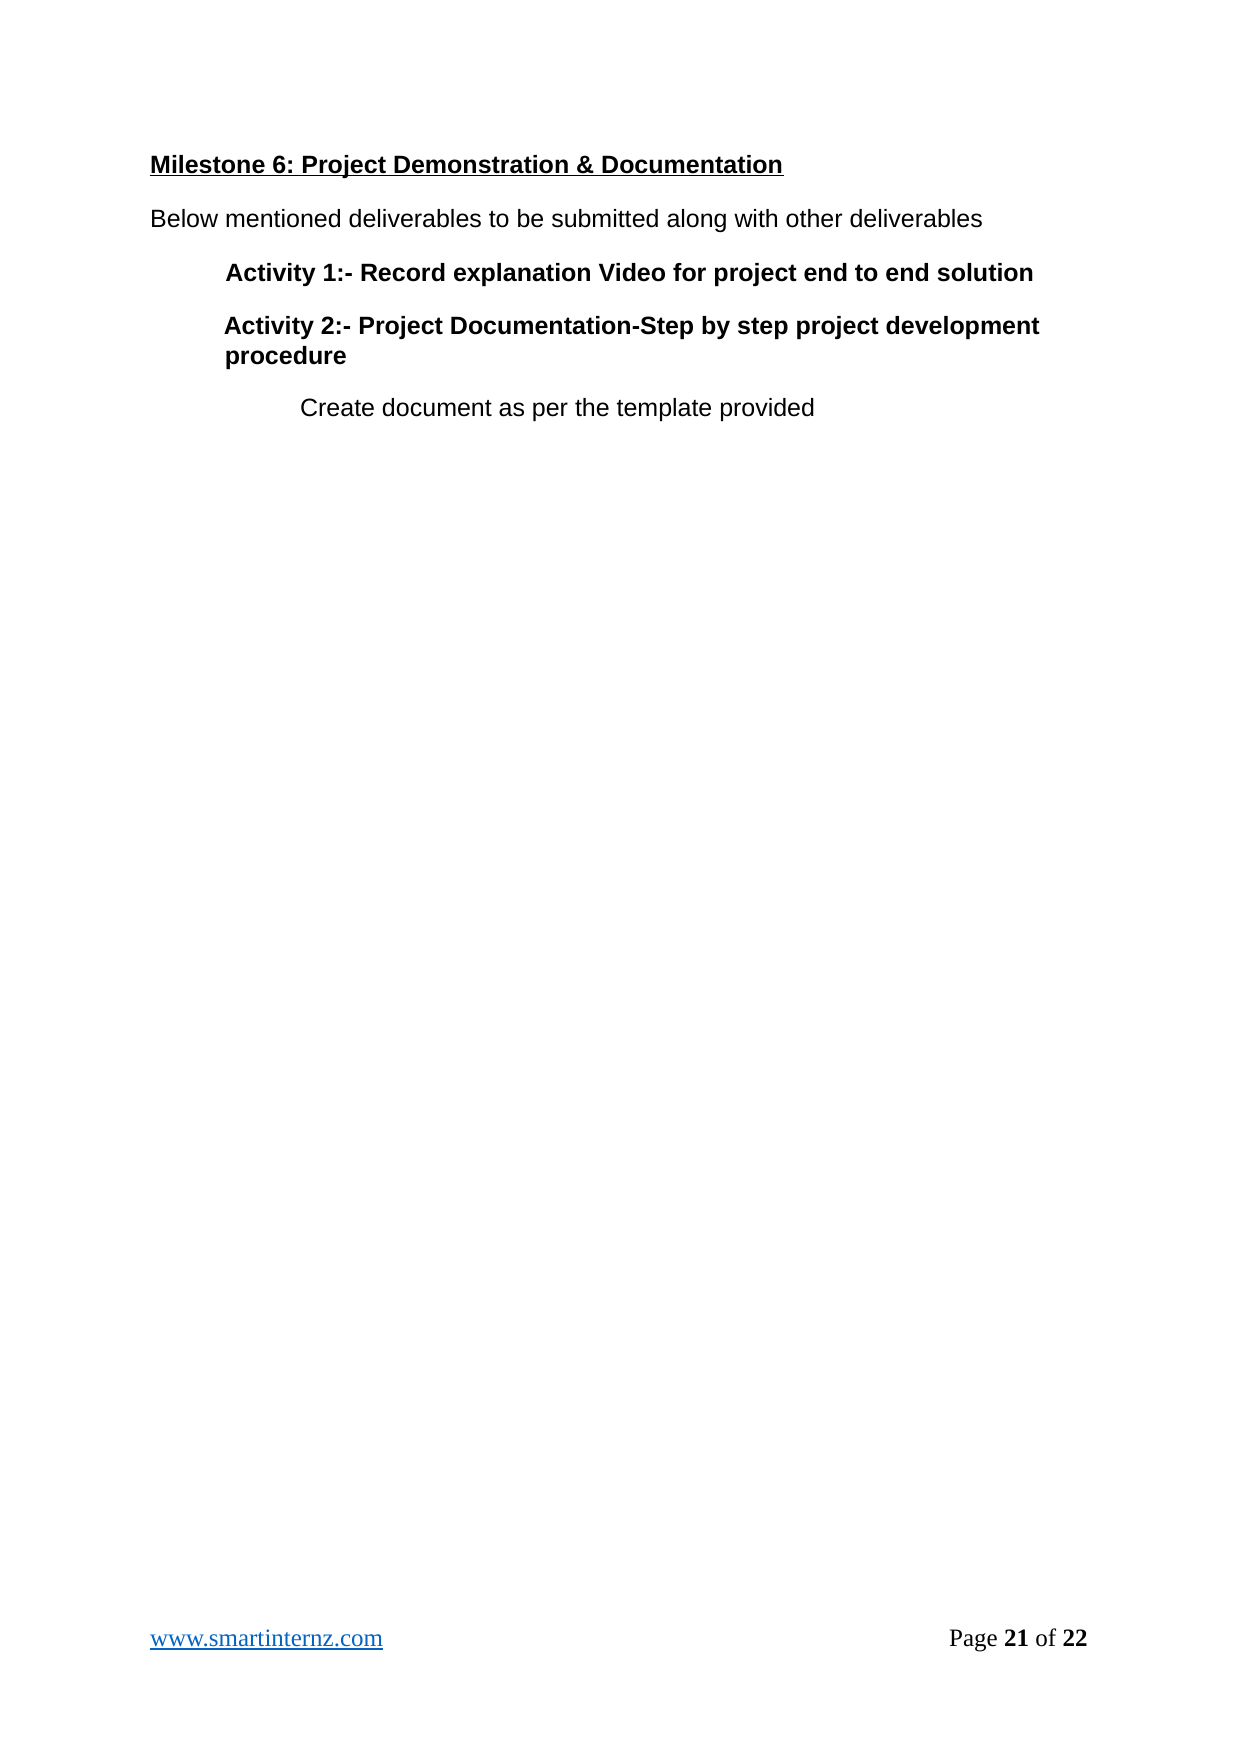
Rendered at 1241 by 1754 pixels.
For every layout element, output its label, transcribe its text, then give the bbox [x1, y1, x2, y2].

text Activity 1:- Record explanation Video for project end to end solution [150, 257, 1035, 286]
text Milestone 6: Project Demonstration & Documentation [150, 150, 1193, 179]
subtitle Activity 2:- Project Documentation-Step by step project development procedure [223, 311, 1138, 370]
text Create document as per the template provided [300, 393, 1193, 421]
text Below mentioned deliverables to be submitted along with other deliverables [150, 204, 1193, 232]
